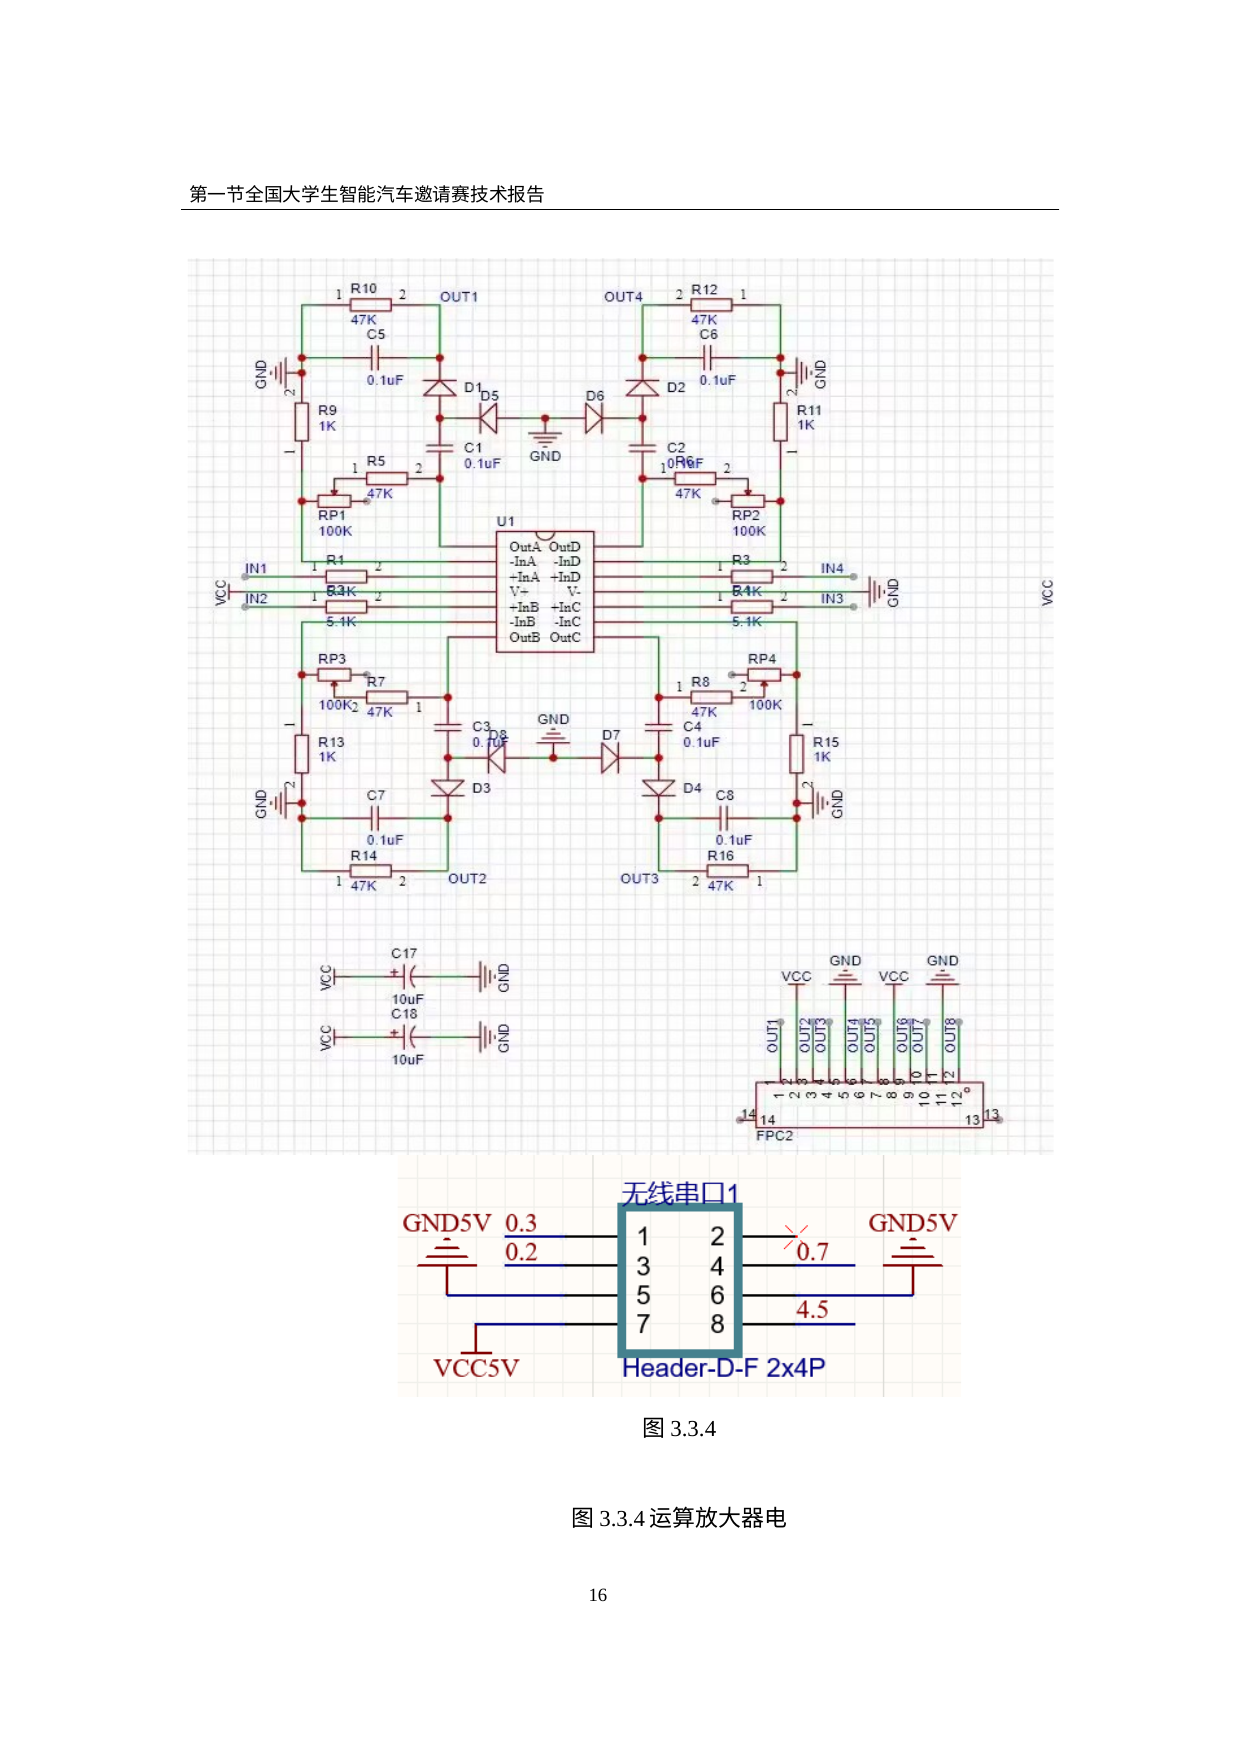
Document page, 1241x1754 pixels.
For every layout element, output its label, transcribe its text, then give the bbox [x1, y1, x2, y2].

picture [187, 258, 1054, 1397]
text 图3.3.4 [189, 1409, 1051, 1443]
text 图3.3.4运算放大器电 [189, 1500, 1051, 1533]
